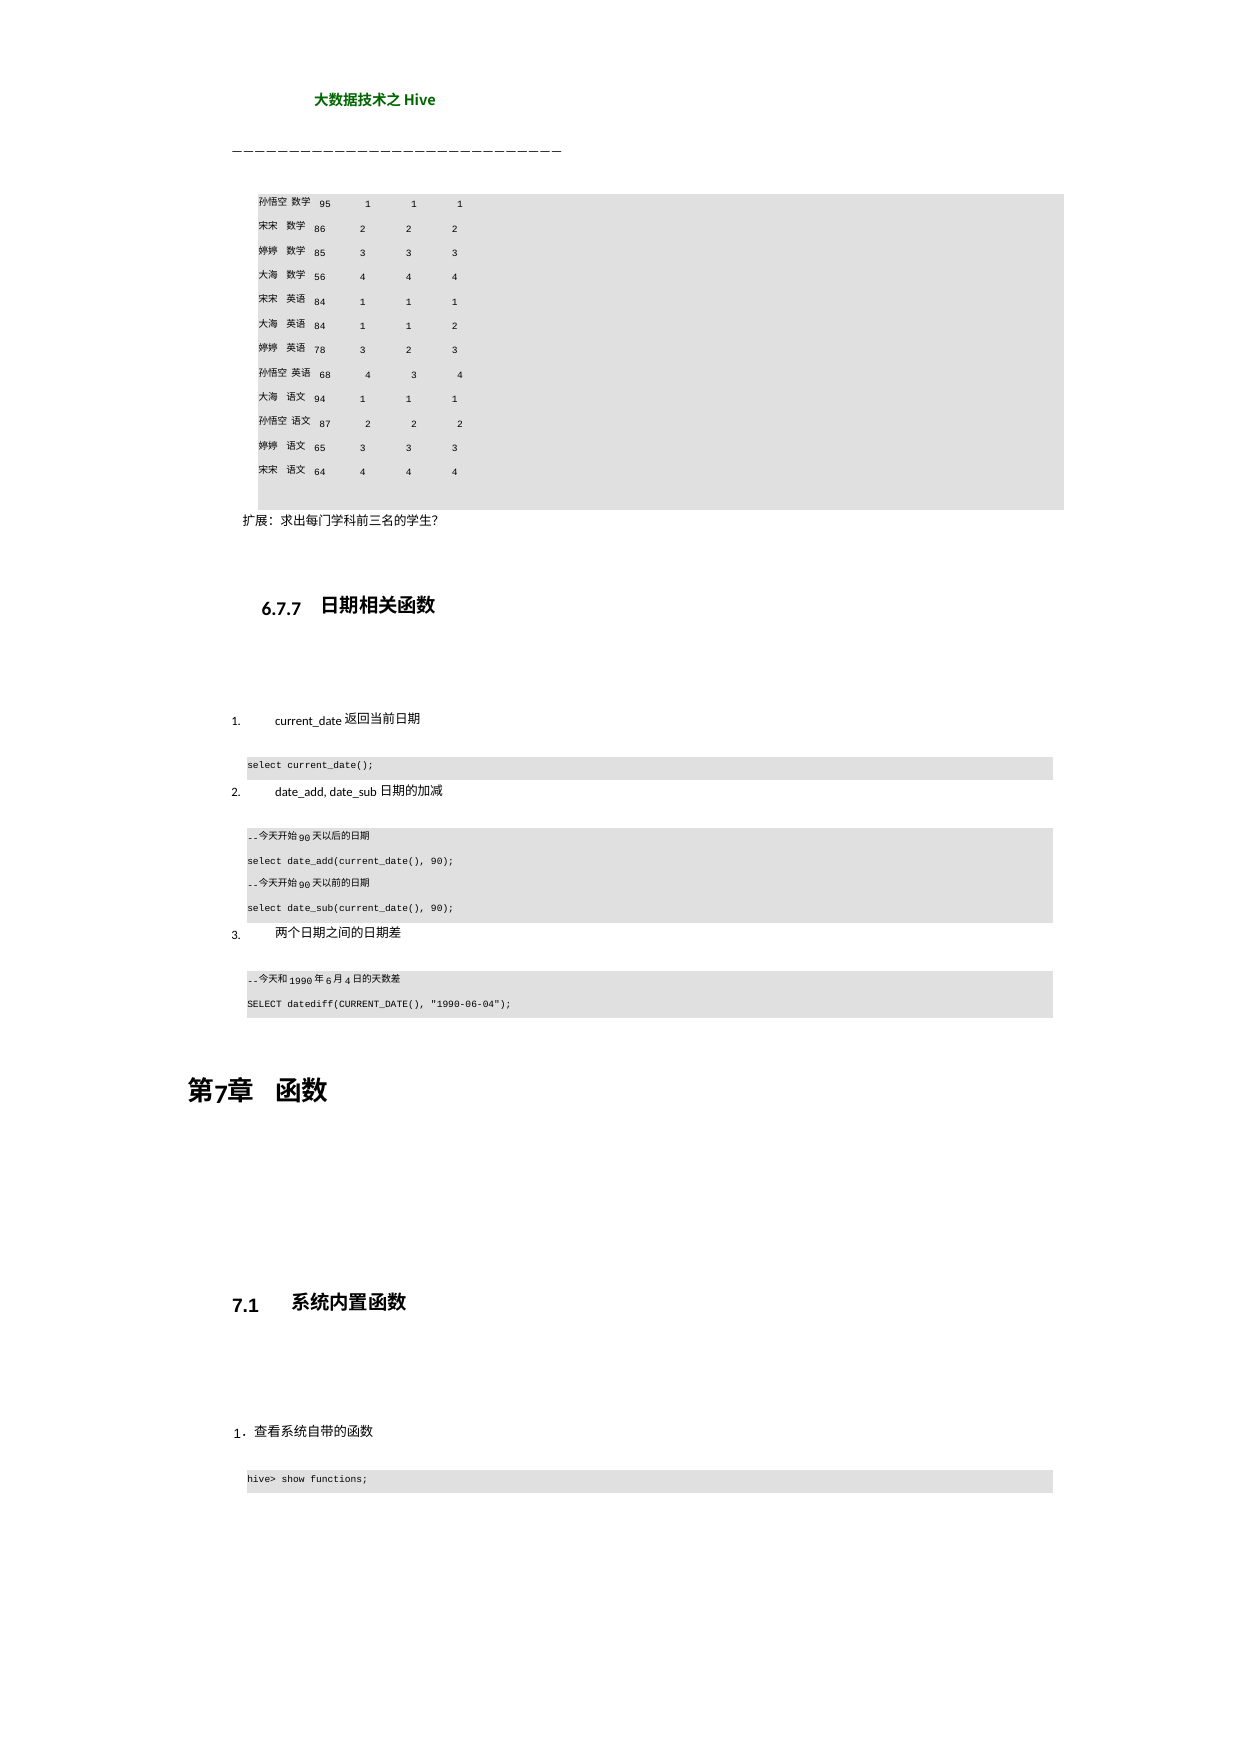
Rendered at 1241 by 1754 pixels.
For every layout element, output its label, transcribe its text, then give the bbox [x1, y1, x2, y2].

text hive> show functions; [247, 1470, 1053, 1493]
text --今天和1990年6月4日的天数差 [247, 971, 1053, 995]
subtitle 系统内置函数 [232, 1278, 1053, 1343]
subtitle 函数 [187, 1054, 1053, 1151]
text 3. 两个日期之间的日期差 [187, 923, 1053, 955]
text --今天开始90天以前的日期 [247, 875, 1053, 900]
text 2. date_add, date_sub 日期的加减 [187, 780, 1053, 812]
text 1. current_date返回当前日期 [187, 708, 1053, 741]
subtitle 日期相关函数 [261, 582, 1053, 647]
text --今天开始90天以后的日期 [247, 828, 1053, 852]
text SELECT datediff(CURRENT_DATE(), "1990-06-04"); [247, 995, 1053, 1018]
text select date_sub(current_date(), 90); [247, 900, 1053, 923]
text select date_add(current_date(), 90); [247, 852, 1053, 875]
text select current_date(); [247, 757, 1053, 780]
text 1．查看系统自带的函数 [187, 1405, 1053, 1470]
